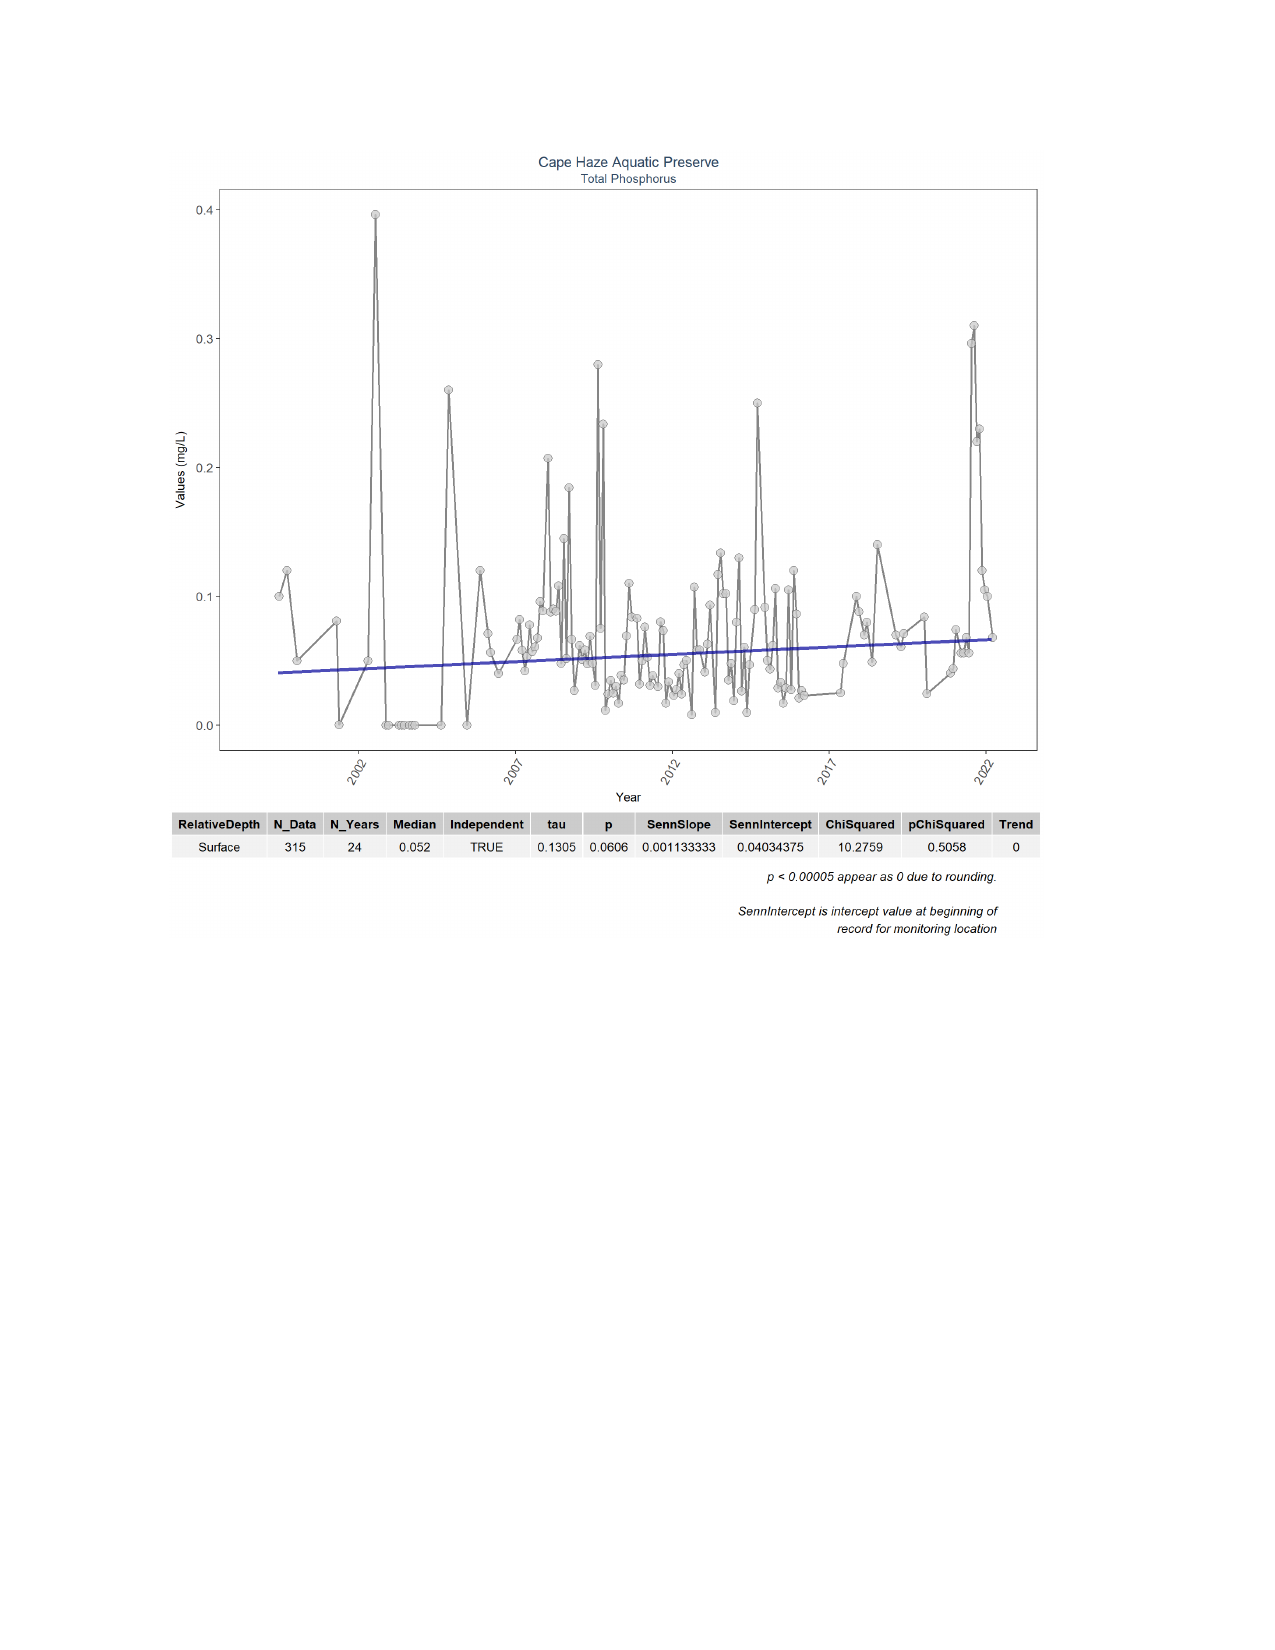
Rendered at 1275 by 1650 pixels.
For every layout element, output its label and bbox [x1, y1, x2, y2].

picture [168, 150, 1044, 938]
